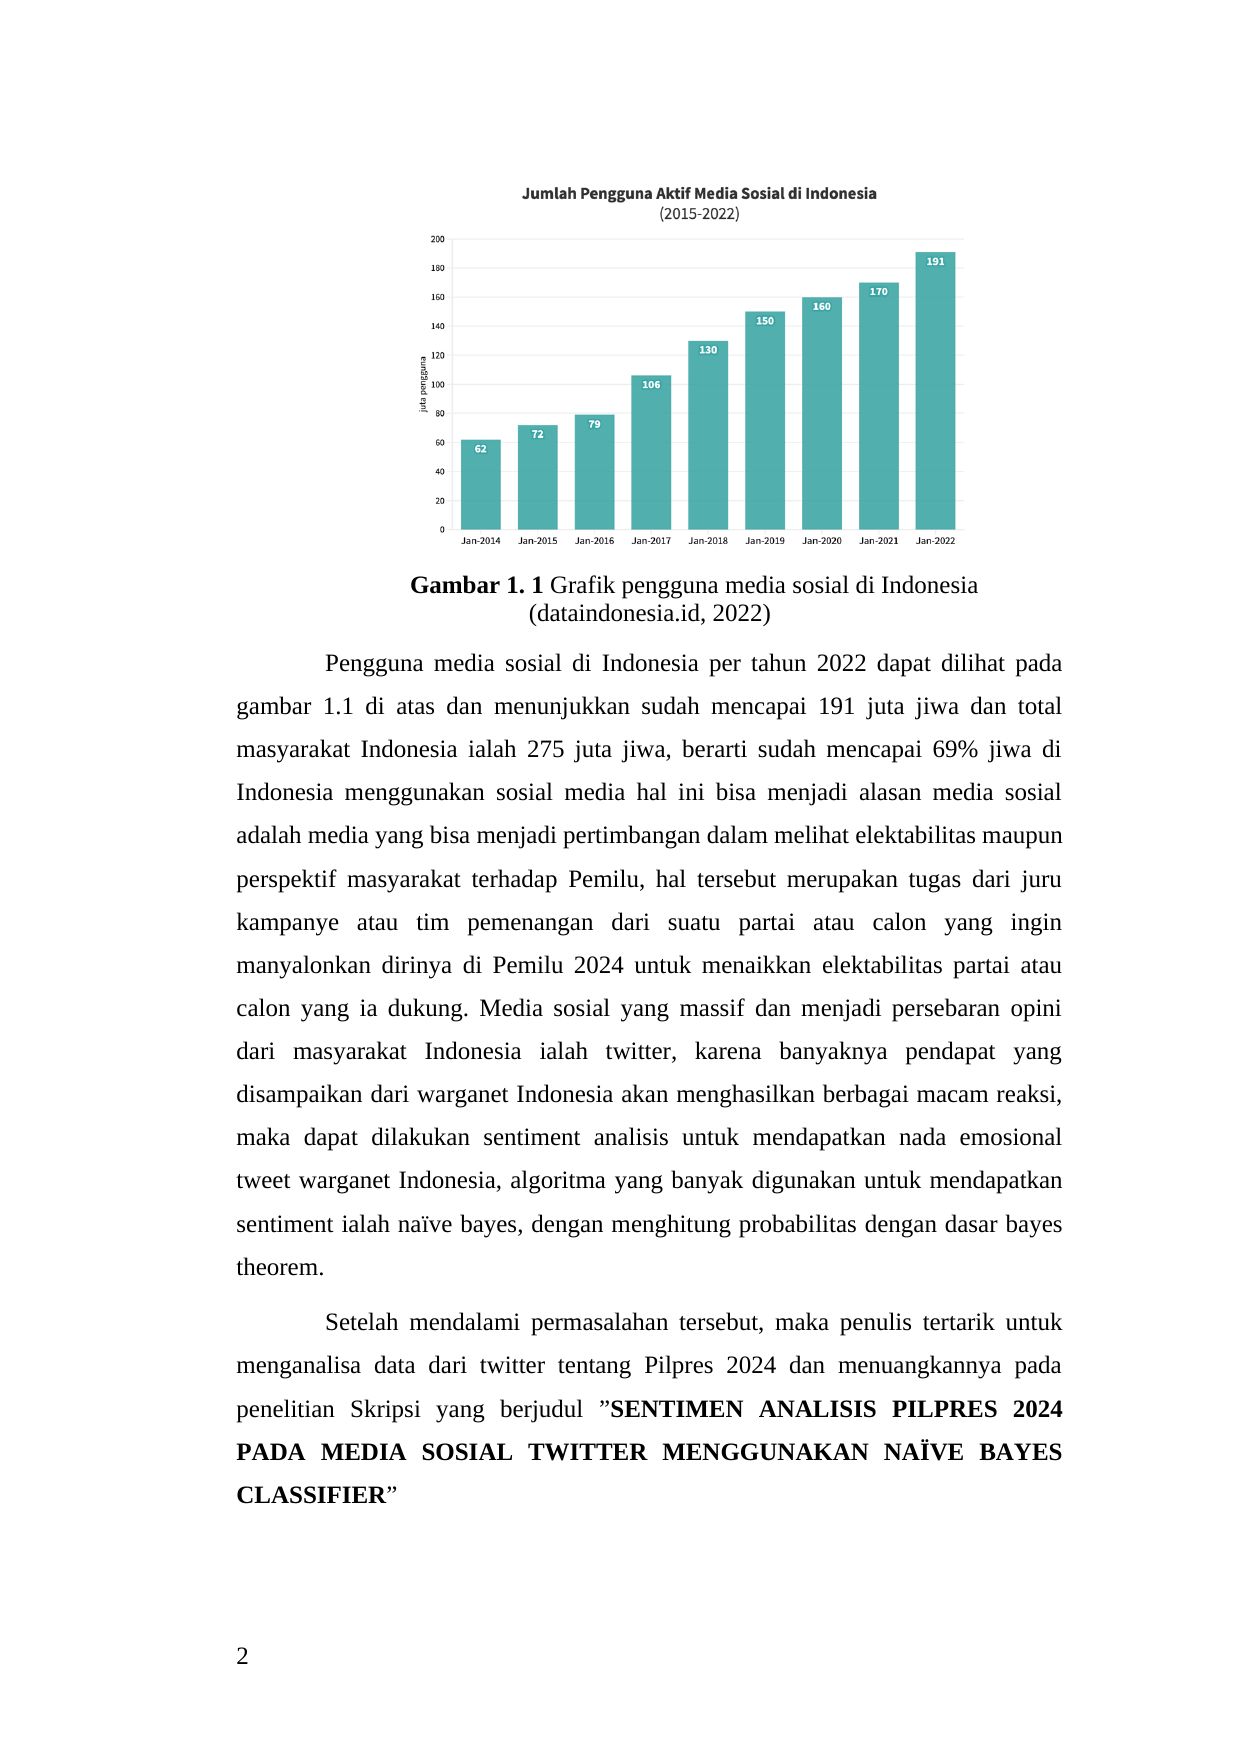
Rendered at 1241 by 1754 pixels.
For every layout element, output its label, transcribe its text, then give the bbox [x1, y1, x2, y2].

text Gambar 1. 1 Grafik pengguna media sosial di Indonesia (dataindonesia.id, 2022) [236, 570, 1063, 627]
picture [411, 177, 977, 556]
text Pengguna media sosial di Indonesia per tahun 2022 dapat dilihat pada gambar 1.1 di atas dan menunjukkan sudah mencapai 191 juta jiwa dan total masyarakat Indonesia ialah 275 juta jiwa, berarti sudah mencapai 69% jiwa di Indonesia menggunakan sosial media hal ini bisa menjadi alasan media sosial adalah media yang bisa menjadi pertimbangan dalam melihat elektabilitas maupun perspektif masyarakat terhadap Pemilu, hal tersebut merupakan tugas dari juru kampanye atau tim pemenangan dari suatu partai atau calon yang ingin manyalonkan dirinya di Pemilu 2024 untuk menaikkan elektabilitas partai atau calon yang ia dukung. Media sosial yang massif dan menjadi persebaran opini dari masyarakat Indonesia ialah twitter, karena banyaknya pendapat yang disampaikan dari warganet Indonesia akan menghasilkan berbagai macam reaksi, maka dapat dilakukan sentiment analisis untuk mendapatkan nada emosional tweet warganet Indonesia, algoritma yang banyak digunakan untuk mendapatkan sentiment ialah naïve bayes, dengan menghitung probabilitas dengan dasar bayes theorem. [236, 648, 1063, 1281]
text Setelah mendalami permasalahan tersebut, maka penulis tertarik untuk menganalisa data dari twitter tentang Pilpres 2024 dan menuangkannya pada penelitian Skripsi yang berjudul ”SENTIMEN ANALISIS PILPRES 2024 PADA MEDIA SOSIAL TWITTER MENGGUNAKAN NAÏVE BAYES CLASSIFIER” [236, 1307, 1063, 1509]
